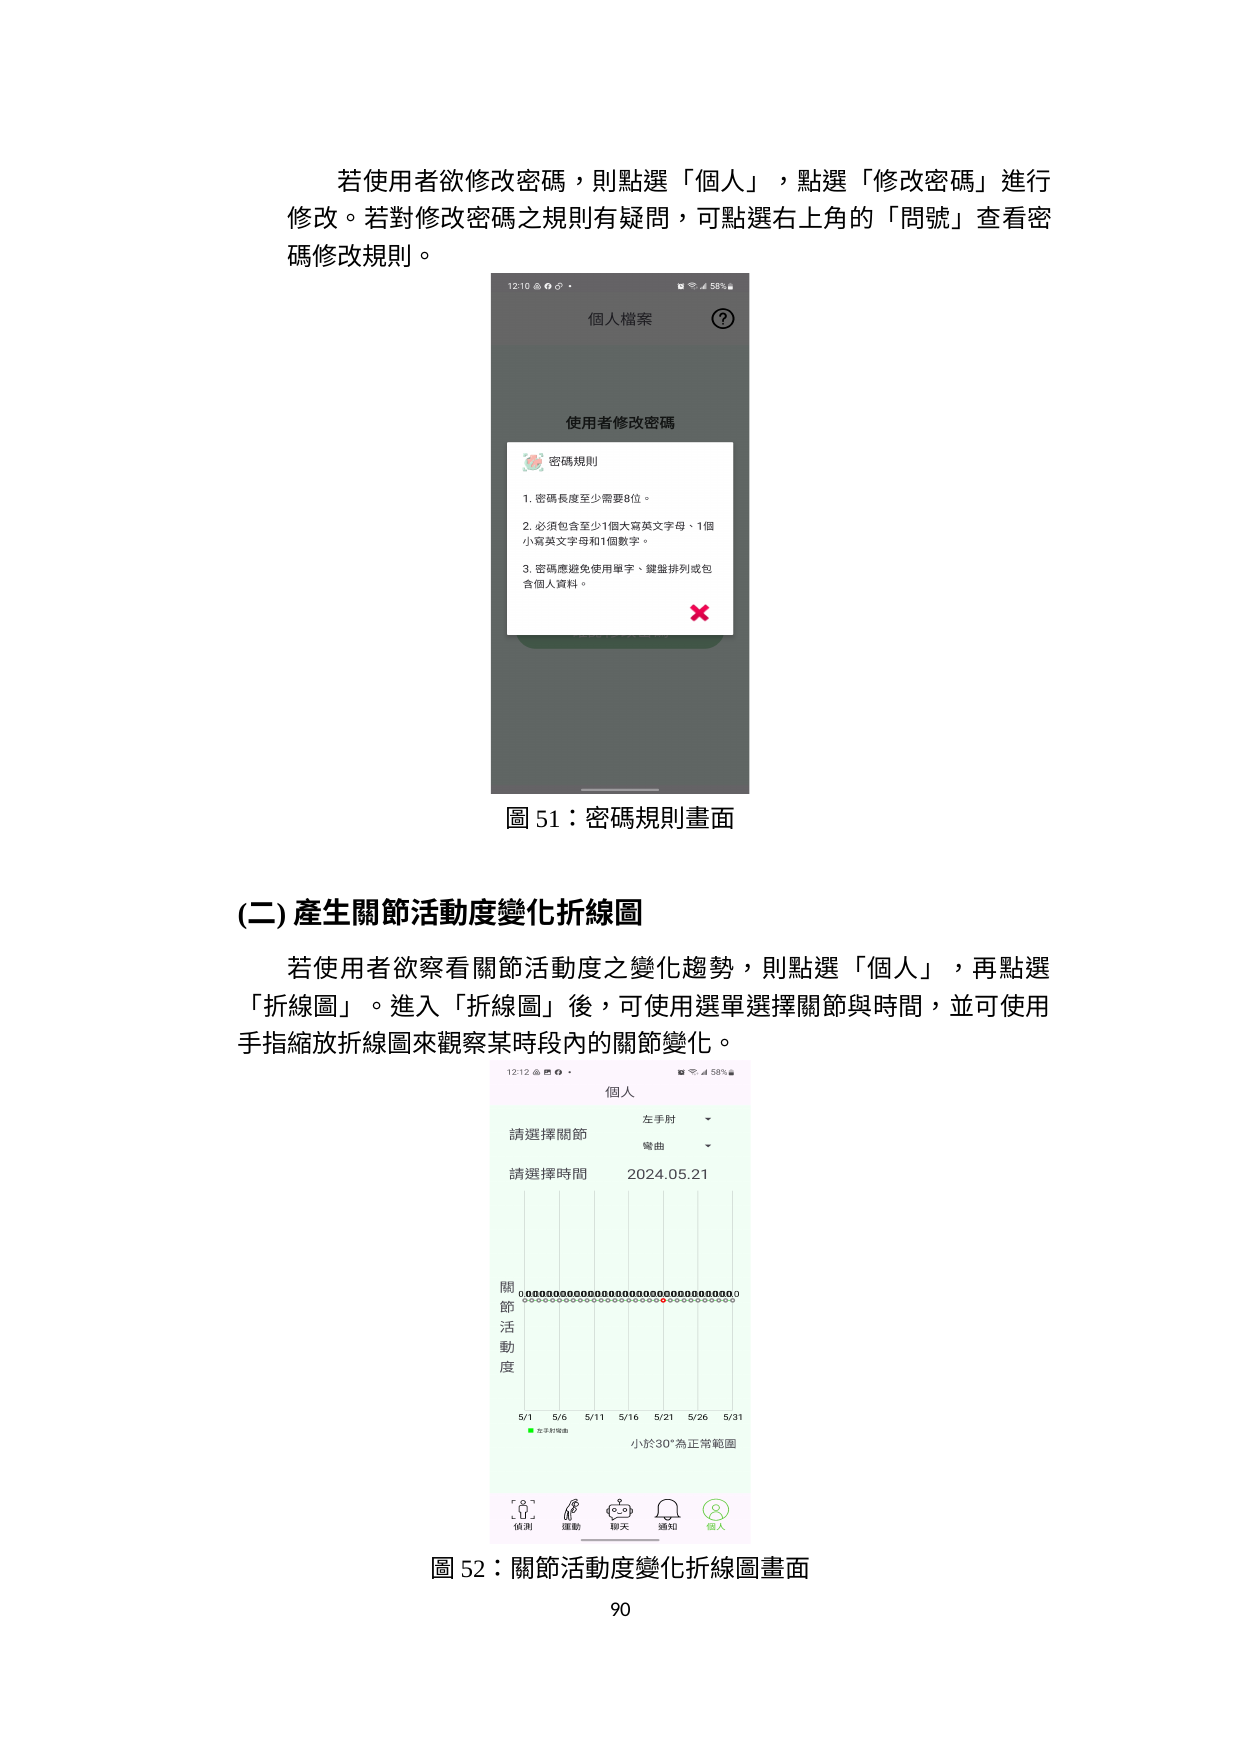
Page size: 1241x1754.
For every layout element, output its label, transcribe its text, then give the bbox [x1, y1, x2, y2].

text 若使用者欲察看關節活動度之變化趨勢，則點選「個人」，再點選「折線圖」。進入「折線圖」後，可使用選單選擇關節與時間，並可使用手指縮放折線圖來觀察某時段內的關節變化。 [237, 948, 1053, 1061]
picture [489, 1060, 751, 1544]
text (二) 產生關節活動度變化折線圖 [187, 873, 1053, 948]
text 圖 52：關節活動度變化折線圖畫面 [187, 1548, 1053, 1586]
text 若使用者欲修改密碼，則點選「個人」，點選「修改密碼」進行修改。若對修改密碼之規則有疑問，可點選右上角的「問號」查看密碼修改規則。 [287, 161, 1053, 273]
text 圖 51：密碼規則畫面 [187, 798, 1053, 836]
picture [490, 273, 750, 794]
